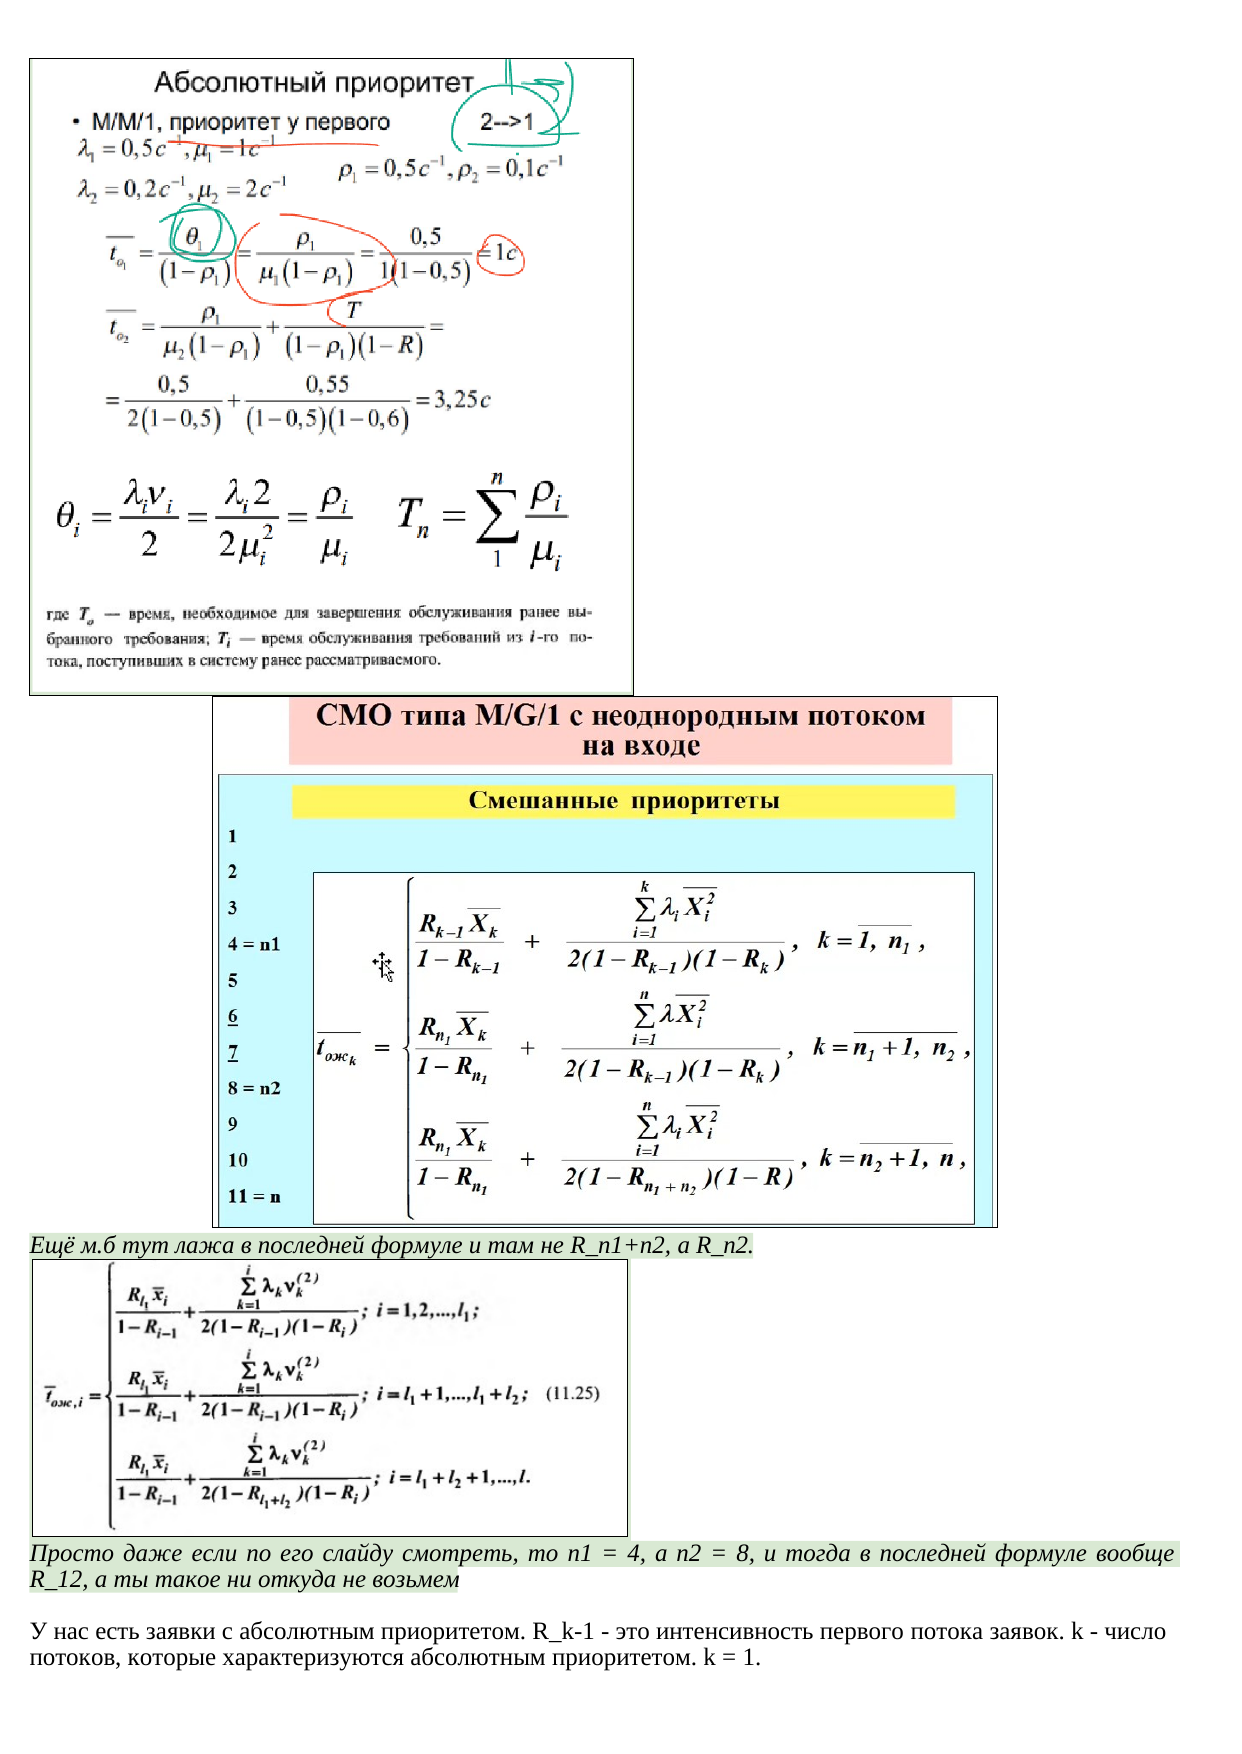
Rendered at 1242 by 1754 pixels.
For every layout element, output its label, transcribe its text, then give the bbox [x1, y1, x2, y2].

text Ещё м.б тут лажа в последней формуле и там не R_n1+n2, а R_n2. [29, 1231, 1233, 1259]
picture [213, 697, 997, 1227]
picture [33, 1260, 627, 1536]
picture [30, 59, 633, 695]
text У нас есть заявки с абсолютным приоритетом. R_k-1 - это интенсивность первого потока заявок. k - число потоков, которые характеризуются абсолютным приоритетом. k = 1. [29, 1619, 1233, 1670]
text Просто даже если по его слайду смотреть, то n1 = 4, а n2 = 8, и тогда в последней формуле вообще R_12, а ты такое ни откуда не возьмем [29, 1541, 1180, 1593]
